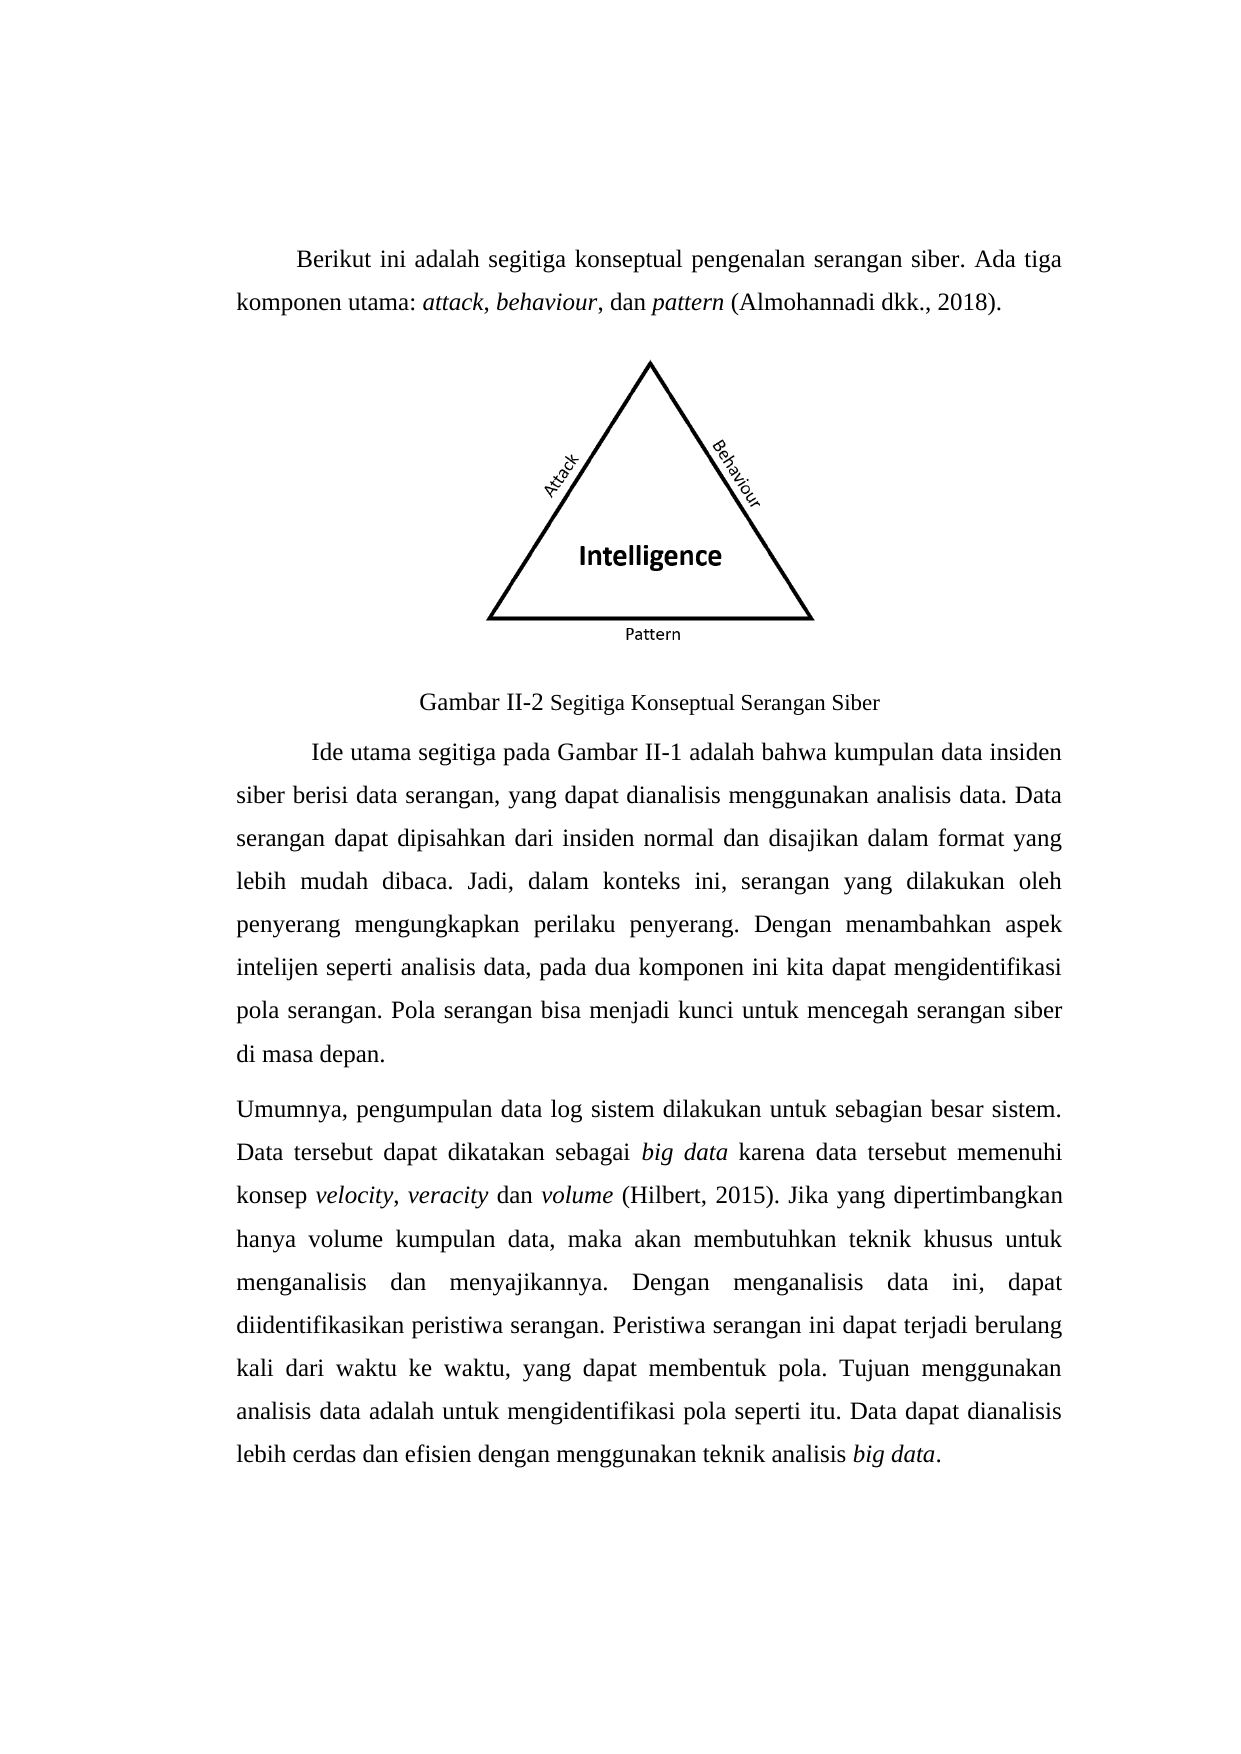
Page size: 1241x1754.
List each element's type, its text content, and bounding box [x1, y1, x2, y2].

picture [432, 330, 868, 673]
text Umumnya, pengumpulan data log sistem dilakukan untuk sebagian besar sistem. Data tersebut dapat dikatakan sebagai big data karena data tersebut memenuhi konsep velocity, veracity dan volume (Hilbert, 2015). Jika yang dipertimbangkan hanya volume kumpulan data, maka akan membutuhkan teknik khusus untuk menganalisis dan menyajikannya. Dengan menganalisis data ini, dapat diidentifikasikan peristiwa serangan. Peristiwa serangan ini dapat terjadi berulang kali dari waktu ke waktu, yang dapat membentuk pola. Tujuan menggunakan analisis data adalah untuk mengidentifikasi pola seperti itu. Data dapat dianalisis lebih cerdas dan efisien dengan menggunakan teknik analisis big data. [236, 1094, 1063, 1468]
text Berikut ini adalah segitiga konseptual pengenalan serangan siber. Ada tiga komponen utama: attack, behaviour, dan pattern (Almohannadi dkk., 2018). [236, 244, 1063, 316]
text Ide utama segitiga pada Gambar II-1 adalah bahwa kumpulan data insiden siber berisi data serangan, yang dapat dianalisis menggunakan analisis data. Data serangan dapat dipisahkan dari insiden normal dan disajikan dalam format yang lebih mudah dibaca. Jadi, dalam konteks ini, serangan yang dilakukan oleh penyerang mengungkapkan perilaku penyerang. Dengan menambahkan aspek intelijen seperti analisis data, pada dua komponen ini kita dapat mengidentifikasi pola serangan. Pola serangan bisa menjadi kunci untuk mencegah serangan siber di masa depan. [236, 737, 1063, 1067]
